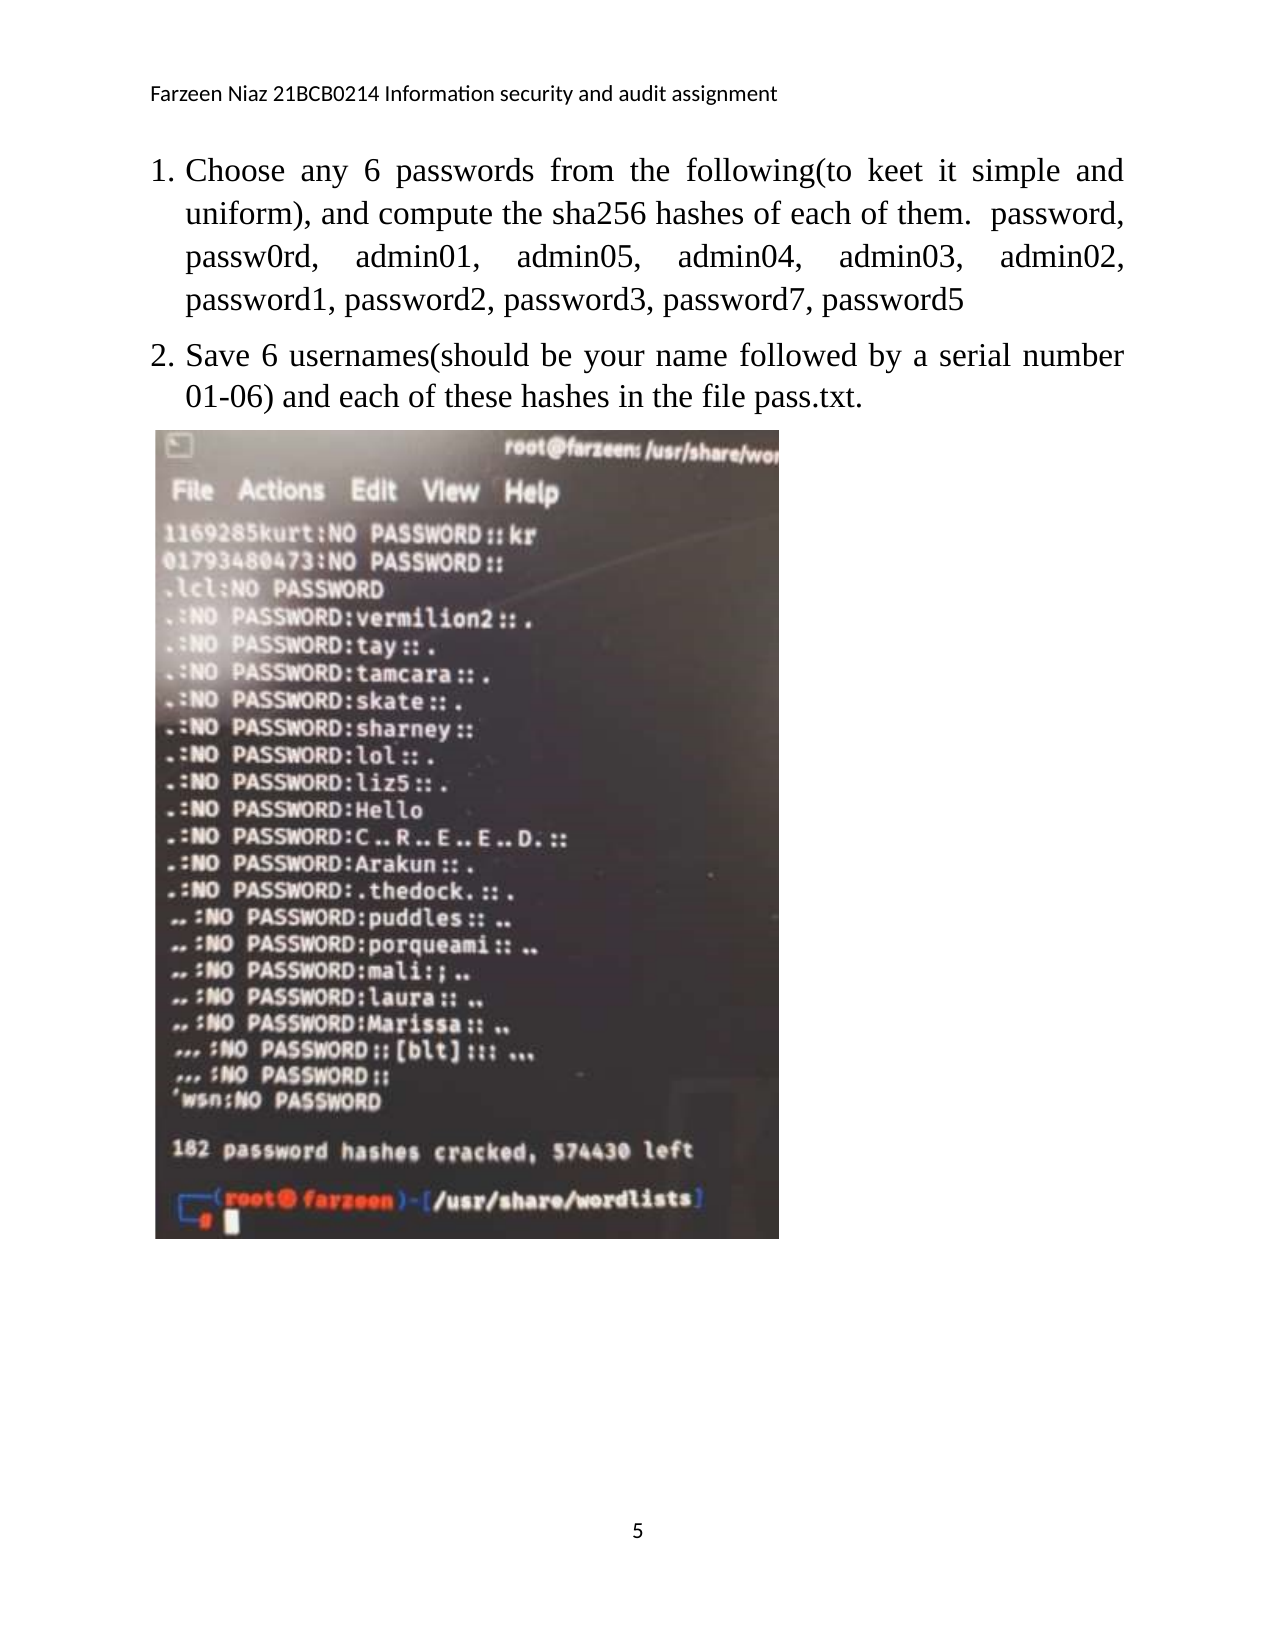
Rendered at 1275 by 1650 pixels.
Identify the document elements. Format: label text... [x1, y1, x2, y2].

picture [155, 430, 779, 1239]
list Choose any 6 passwords from the following(to keet it simple and uniform), and compute the sha256 hashes of each of them. password, passw0rd, admin01, admin05, admin04, admin03, admin02, password1, password2, password3, password7, password5 [150, 150, 1126, 318]
list Save 6 usernames(should be your name followed by a serial number 01-06) and each of these hashes in the file pass.txt. [150, 335, 1126, 414]
